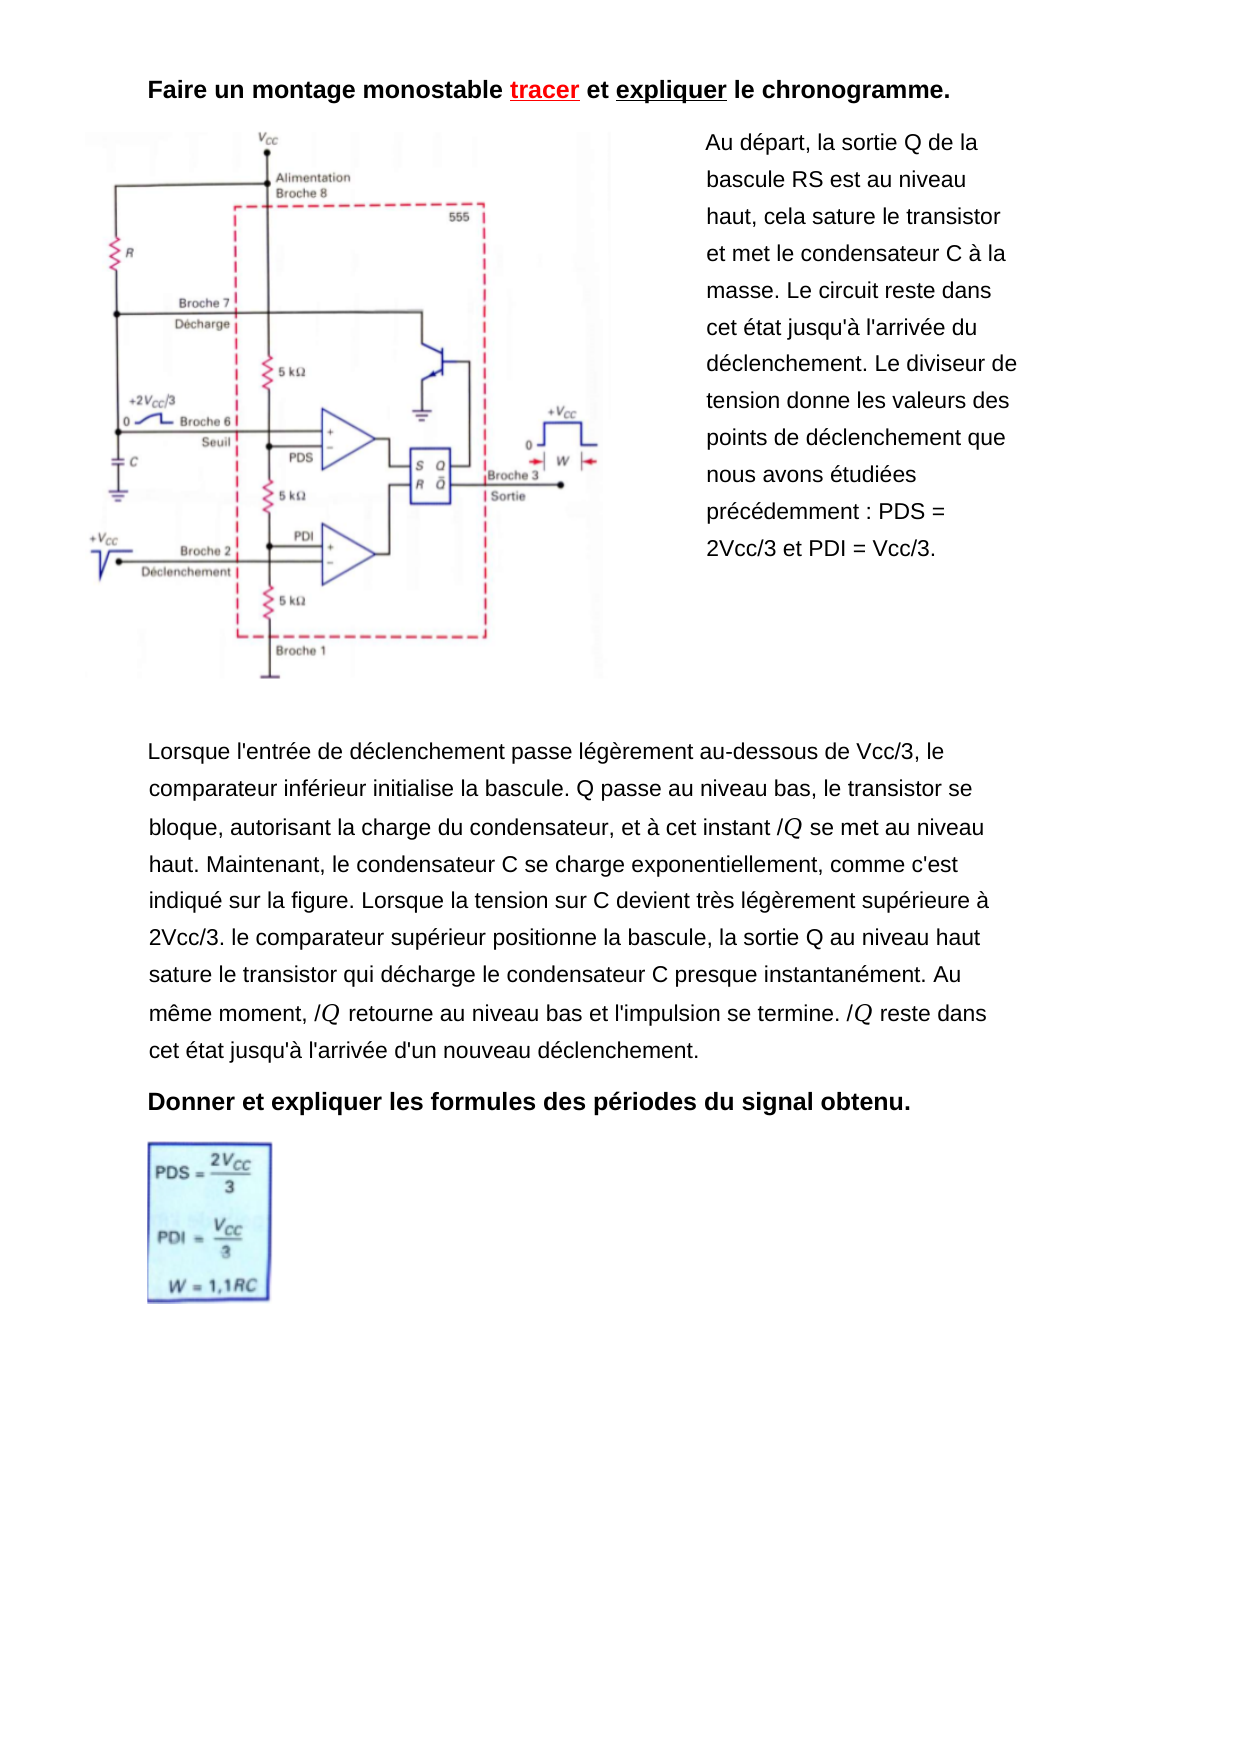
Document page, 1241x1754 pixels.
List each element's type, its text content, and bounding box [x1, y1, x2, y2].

text Au départ, la sortie Q de la bascule RS est au niveau haut, cela sature le transistor et met le condensateur C à la masse. Le circuit reste dans cet état jusqu'à l'arrivée du déclenchement. Le diviseur de tension donne les valeurs des points de déclenchement que nous avons étudiées précédemment : PDS = 2Vcc/3 et PDI = Vcc/3. [614, 129, 1019, 561]
text Donner et expliquer les formules des périodes du signal obtenu. [147, 1087, 1019, 1116]
text Faire un montage monostable tracer et expliquer le chronogramme. [147, 75, 1019, 104]
picture [147, 1141, 273, 1304]
text Lorsque l'entrée de déclenchement passe légèrement au-dessous de Vcc/3, le comparateur inférieur initialise la bascule. Q passe au niveau bas, le transistor se bloque, autorisant la charge du condensateur, et à cet instant /𝑄 se met au niveau haut. Maintenant, le condensateur C se charge exponentiellement, comme c'est indiqué sur la figure. Lorsque la tension sur C devient très légèrement supérieure à 2Vcc/3. le comparateur supérieur positionne la bascule, la sortie Q au niveau haut sature le transistor qui décharge le condensateur C presque instantanément. Au même moment, /𝑄 retourne au niveau bas et l'impulsion se termine. /𝑄 reste dans cet état jusqu'à l'arrivée d'un nouveau déclenchement. [147, 738, 1019, 1063]
picture [75, 128, 614, 690]
